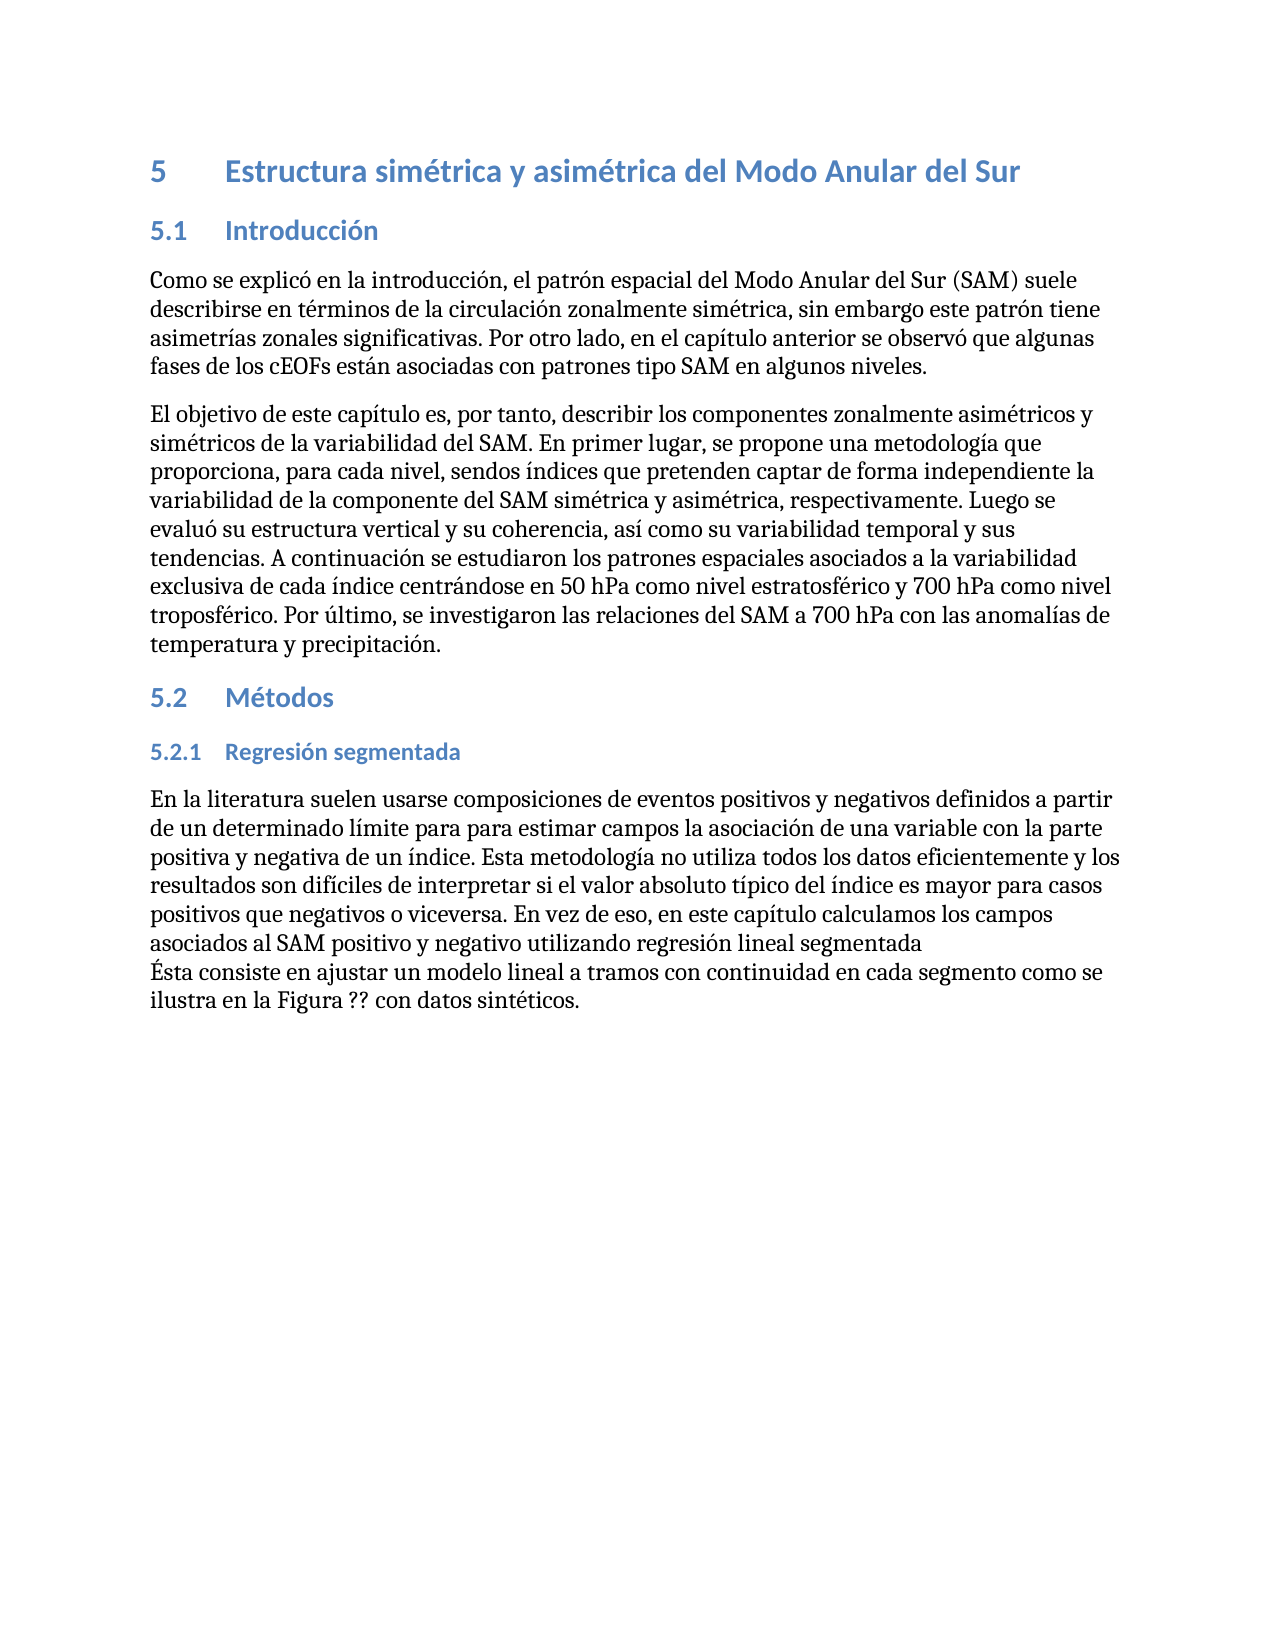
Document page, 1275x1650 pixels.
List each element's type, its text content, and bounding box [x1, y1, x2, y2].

subtitle 5.1 Introducción [150, 212, 1125, 247]
subtitle 5.2.1 Regresión segmentada [150, 736, 1125, 766]
text El objetivo de este capítulo es, por tanto, describir los componentes zonalmente asimétricos y simétricos de la variabilidad del SAM. En primer lugar, se propone una metodología que proporciona, para cada nivel, sendos índices que pretenden captar de forma independiente la variabilidad de la componente del SAM simétrica y asimétrica, respectivamente. Luego se evaluó su estructura vertical y su coherencia, así como su variabilidad temporal y sus tendencias. A continuación se estudiaron los patrones espaciales asociados a la variabilidad exclusiva de cada índice centrándose en 50 hPa como nivel estratosférico y 700 hPa como nivel troposférico. Por último, se investigaron las relaciones del SAM a 700 hPa con las anomalías de temperatura y precipitación. [150, 400, 1125, 658]
subtitle 5.2 Métodos [150, 679, 1125, 715]
subtitle 5 Estructura simétrica y asimétrica del Modo Anular del Sur [150, 150, 1125, 191]
text Como se explicó en la introducción, el patrón espacial del Modo Anular del Sur (SAM) suele describirse en términos de la circulación zonalmente simétrica, sin embargo este patrón tiene asimetrías zonales significativas. Por otro lado, en el capítulo anterior se observó que algunas fases de los cEOFs están asociadas con patrones tipo SAM en algunos niveles. [150, 266, 1125, 381]
text En la literatura suelen usarse composiciones de eventos positivos y negativos definidos a partir de un determinado límite para para estimar campos la asociación de una variable con la parte positiva y negativa de un índice. Esta metodología no utiliza todos los datos eficientemente y los resultados son difíciles de interpretar si el valor absoluto típico del índice es mayor para casos positivos que negativos o viceversa. En vez de eso, en este capítulo calculamos los campos asociados al SAM positivo y negativo utilizando regresión lineal segmentada Ésta consiste en ajustar un modelo lineal a tramos con continuidad en cada segmento como se ilustra en la Figura ?? con datos sintéticos. [150, 785, 1125, 1015]
